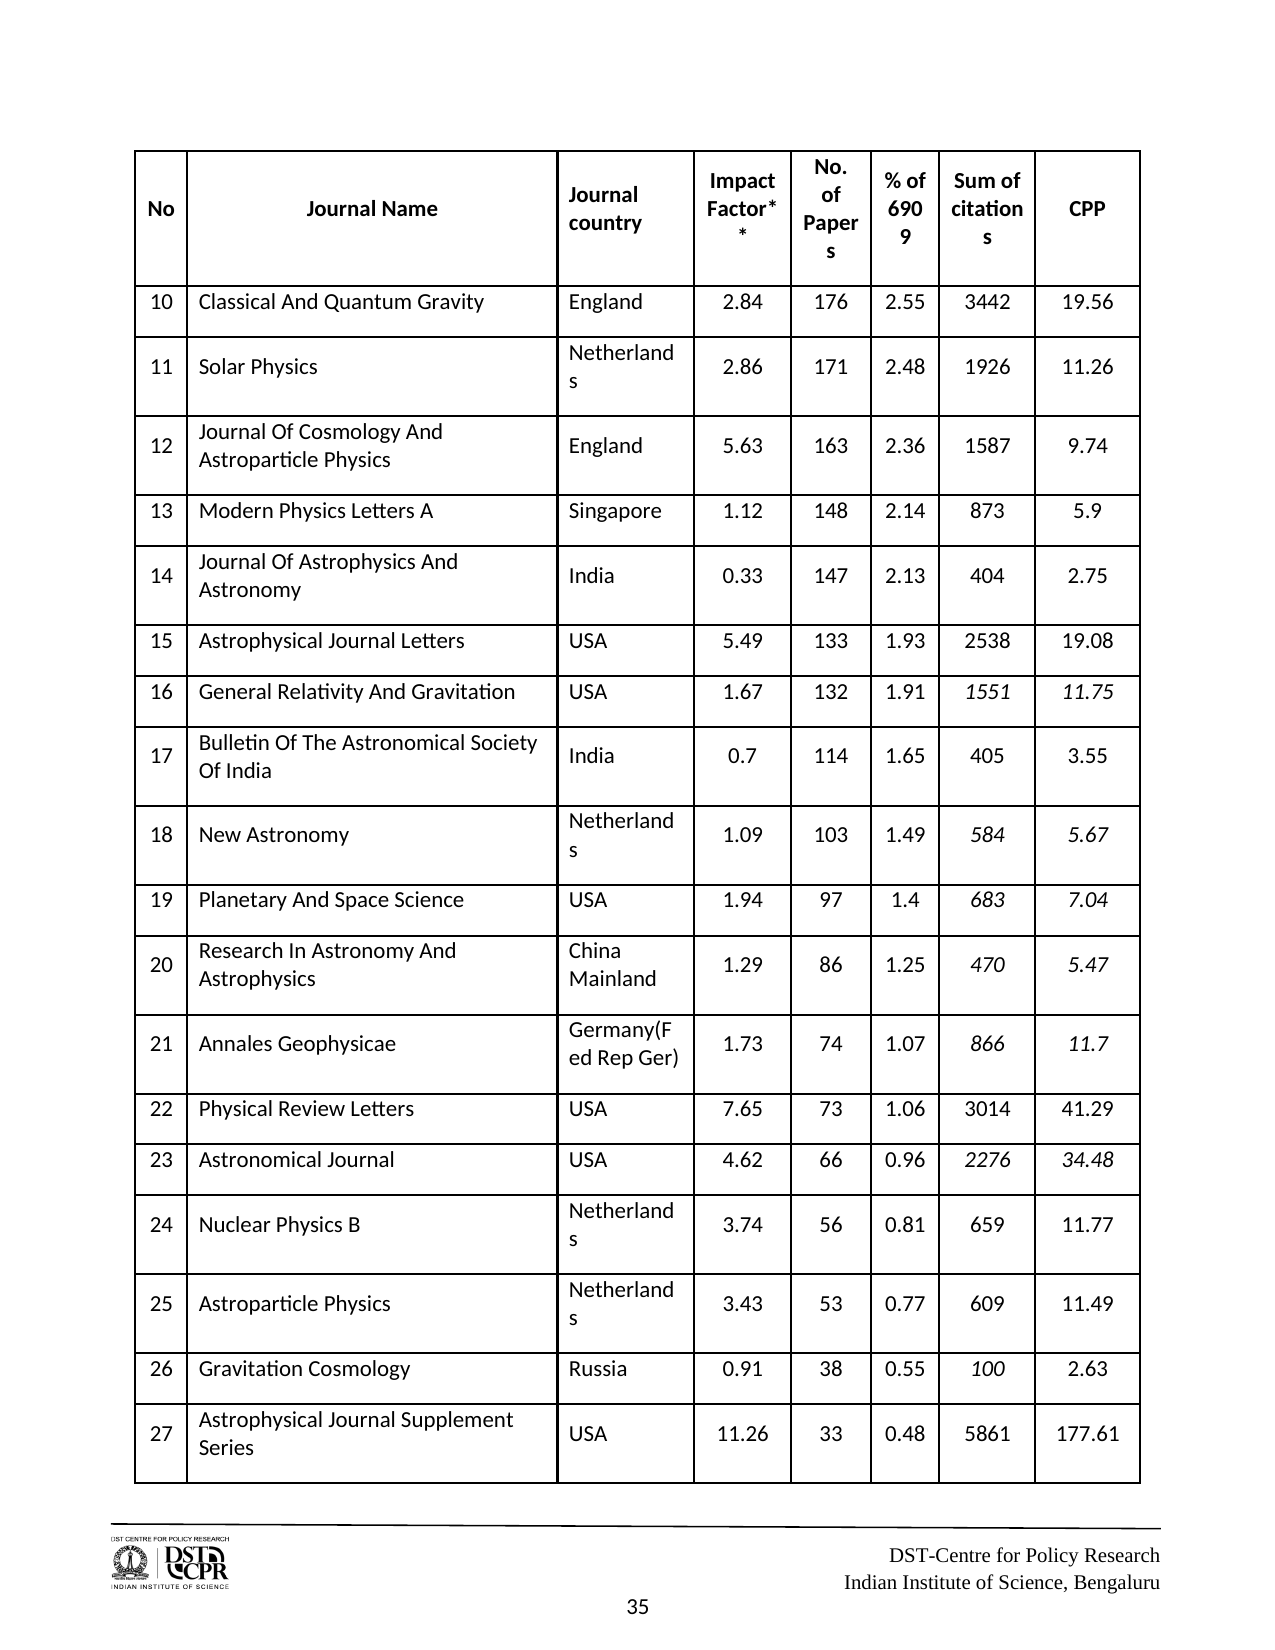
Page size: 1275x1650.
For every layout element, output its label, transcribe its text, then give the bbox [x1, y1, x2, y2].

table_cell 27 [136, 1405, 186, 1482]
table_cell 11.75 [1036, 677, 1139, 726]
table_cell 11.49 [1036, 1275, 1139, 1352]
table_cell 41.29 [1036, 1095, 1139, 1143]
table_cell 1.65 [872, 728, 938, 804]
table_cell USA [559, 1095, 693, 1143]
table_cell Netherlands [559, 1275, 693, 1352]
table_cell 9.74 [1036, 417, 1139, 494]
table_cell Astrophysical Journal Letters [188, 626, 556, 675]
table_cell 34.48 [1036, 1145, 1139, 1194]
table_cell 74 [792, 1016, 870, 1092]
table_cell 659 [940, 1196, 1034, 1273]
table_header Journal country [559, 152, 693, 285]
table_cell 1.25 [872, 937, 938, 1013]
table_cell 0.77 [872, 1275, 938, 1352]
table_cell 14 [136, 547, 186, 624]
table_cell 66 [792, 1145, 870, 1194]
table_cell 103 [792, 807, 870, 883]
table_cell 1.09 [695, 807, 790, 883]
table_cell 11 [136, 338, 186, 415]
table_cell Astrophysical Journal Supplement Series [188, 1405, 556, 1482]
table_cell England [559, 287, 693, 336]
table_cell Annales Geophysicae [188, 1016, 556, 1092]
table_cell Planetary And Space Science [188, 886, 556, 934]
table_cell 1.73 [695, 1016, 790, 1092]
table_cell 20 [136, 937, 186, 1013]
table_cell Netherlands [559, 338, 693, 415]
table_cell 1.93 [872, 626, 938, 675]
table_cell 176 [792, 287, 870, 336]
table_cell 5861 [940, 1405, 1034, 1482]
table_cell 53 [792, 1275, 870, 1352]
table_cell 0.81 [872, 1196, 938, 1273]
table_header Sum of citations [940, 152, 1034, 285]
table_cell 3442 [940, 287, 1034, 336]
table_cell 4.62 [695, 1145, 790, 1194]
table_cell India [559, 547, 693, 624]
picture [109, 1533, 232, 1592]
table_cell Modern Physics Letters A [188, 496, 556, 545]
table_cell India [559, 728, 693, 804]
table_cell 11.7 [1036, 1016, 1139, 1092]
table_cell 73 [792, 1095, 870, 1143]
table_cell 1.49 [872, 807, 938, 883]
table_cell 2.36 [872, 417, 938, 494]
table_cell 3.55 [1036, 728, 1139, 804]
table_cell 1.91 [872, 677, 938, 726]
table_cell 683 [940, 886, 1034, 934]
table_cell 2.55 [872, 287, 938, 336]
table_header No. of Papers [792, 152, 870, 285]
table_cell 5.67 [1036, 807, 1139, 883]
table_cell 19 [136, 886, 186, 934]
table_cell 873 [940, 496, 1034, 545]
table_cell Germany(Fed Rep Ger) [559, 1016, 693, 1092]
table_cell Journal Of Astrophysics And Astronomy [188, 547, 556, 624]
table_cell 1.4 [872, 886, 938, 934]
table_cell 17 [136, 728, 186, 804]
table_cell USA [559, 626, 693, 675]
table_cell Netherlands [559, 1196, 693, 1273]
table_cell 1.12 [695, 496, 790, 545]
table_cell 86 [792, 937, 870, 1013]
table_cell General Relativity And Gravitation [188, 677, 556, 726]
table_header % of 6909 [872, 152, 938, 285]
table_cell 0.7 [695, 728, 790, 804]
table_cell 7.04 [1036, 886, 1139, 934]
table_cell 16 [136, 677, 186, 726]
table_cell 133 [792, 626, 870, 675]
table_cell 11.26 [1036, 338, 1139, 415]
table_cell 18 [136, 807, 186, 883]
table_cell China Mainland [559, 937, 693, 1013]
table_cell 866 [940, 1016, 1034, 1092]
table_cell 38 [792, 1354, 870, 1403]
table_cell 3.74 [695, 1196, 790, 1273]
table_header No [136, 152, 186, 285]
table_cell 163 [792, 417, 870, 494]
table_cell 5.49 [695, 626, 790, 675]
table_cell 114 [792, 728, 870, 804]
table_cell 405 [940, 728, 1034, 804]
table_cell 2276 [940, 1145, 1034, 1194]
table_cell 5.47 [1036, 937, 1139, 1013]
table_cell 404 [940, 547, 1034, 624]
table_cell USA [559, 1145, 693, 1194]
table_cell 171 [792, 338, 870, 415]
table_cell 24 [136, 1196, 186, 1273]
table_header CPP [1036, 152, 1139, 285]
table_cell 13 [136, 496, 186, 545]
table_cell 3014 [940, 1095, 1034, 1143]
table_cell 11.77 [1036, 1196, 1139, 1273]
table_cell 148 [792, 496, 870, 545]
table_cell 100 [940, 1354, 1034, 1403]
table_cell 2.86 [695, 338, 790, 415]
table_cell 56 [792, 1196, 870, 1273]
table_cell 12 [136, 417, 186, 494]
table_cell 7.65 [695, 1095, 790, 1143]
table_cell 132 [792, 677, 870, 726]
table_cell USA [559, 677, 693, 726]
table_cell 2.75 [1036, 547, 1139, 624]
table_cell 1.67 [695, 677, 790, 726]
table_cell 11.26 [695, 1405, 790, 1482]
table_cell USA [559, 1405, 693, 1482]
table_cell 2538 [940, 626, 1034, 675]
table_cell 0.33 [695, 547, 790, 624]
table_cell 15 [136, 626, 186, 675]
table_cell Singapore [559, 496, 693, 545]
table_cell New Astronomy [188, 807, 556, 883]
table_cell Journal Of Cosmology And Astroparticle Physics [188, 417, 556, 494]
table_cell 1926 [940, 338, 1034, 415]
table_cell 23 [136, 1145, 186, 1194]
table_cell 0.48 [872, 1405, 938, 1482]
table_cell 2.13 [872, 547, 938, 624]
table_cell 10 [136, 287, 186, 336]
table_cell 19.08 [1036, 626, 1139, 675]
table_cell 2.84 [695, 287, 790, 336]
table_cell 22 [136, 1095, 186, 1143]
table_cell 1.06 [872, 1095, 938, 1143]
table_cell England [559, 417, 693, 494]
table_cell 26 [136, 1354, 186, 1403]
table_cell 2.63 [1036, 1354, 1139, 1403]
table_cell 1.07 [872, 1016, 938, 1092]
table_cell 5.63 [695, 417, 790, 494]
table_cell Gravitation Cosmology [188, 1354, 556, 1403]
table_cell 0.91 [695, 1354, 790, 1403]
table_cell Astroparticle Physics [188, 1275, 556, 1352]
table_cell 0.55 [872, 1354, 938, 1403]
table_cell Russia [559, 1354, 693, 1403]
table_cell 5.9 [1036, 496, 1139, 545]
table_cell Research In Astronomy And Astrophysics [188, 937, 556, 1013]
table_cell 147 [792, 547, 870, 624]
table_cell 0.96 [872, 1145, 938, 1194]
table_cell 609 [940, 1275, 1034, 1352]
table_cell 470 [940, 937, 1034, 1013]
table_cell 1.94 [695, 886, 790, 934]
table_cell 1587 [940, 417, 1034, 494]
table_cell 1551 [940, 677, 1034, 726]
table_cell Solar Physics [188, 338, 556, 415]
table_cell Astronomical Journal [188, 1145, 556, 1194]
table_cell Netherlands [559, 807, 693, 883]
table_cell 3.43 [695, 1275, 790, 1352]
table_header Impact Factor** [695, 152, 790, 285]
table_cell Physical Review Letters [188, 1095, 556, 1143]
table_cell Bulletin Of The Astronomical Society Of India [188, 728, 556, 804]
table_cell 19.56 [1036, 287, 1139, 336]
table_cell 21 [136, 1016, 186, 1092]
table_cell 2.48 [872, 338, 938, 415]
table_cell 97 [792, 886, 870, 934]
table_cell 33 [792, 1405, 870, 1482]
table_cell 25 [136, 1275, 186, 1352]
table_cell 2.14 [872, 496, 938, 545]
table_cell 177.61 [1036, 1405, 1139, 1482]
table_cell USA [559, 886, 693, 934]
table_cell 584 [940, 807, 1034, 883]
table_header Journal Name [188, 152, 556, 285]
table_cell Classical And Quantum Gravity [188, 287, 556, 336]
table_cell Nuclear Physics B [188, 1196, 556, 1273]
table_cell 1.29 [695, 937, 790, 1013]
